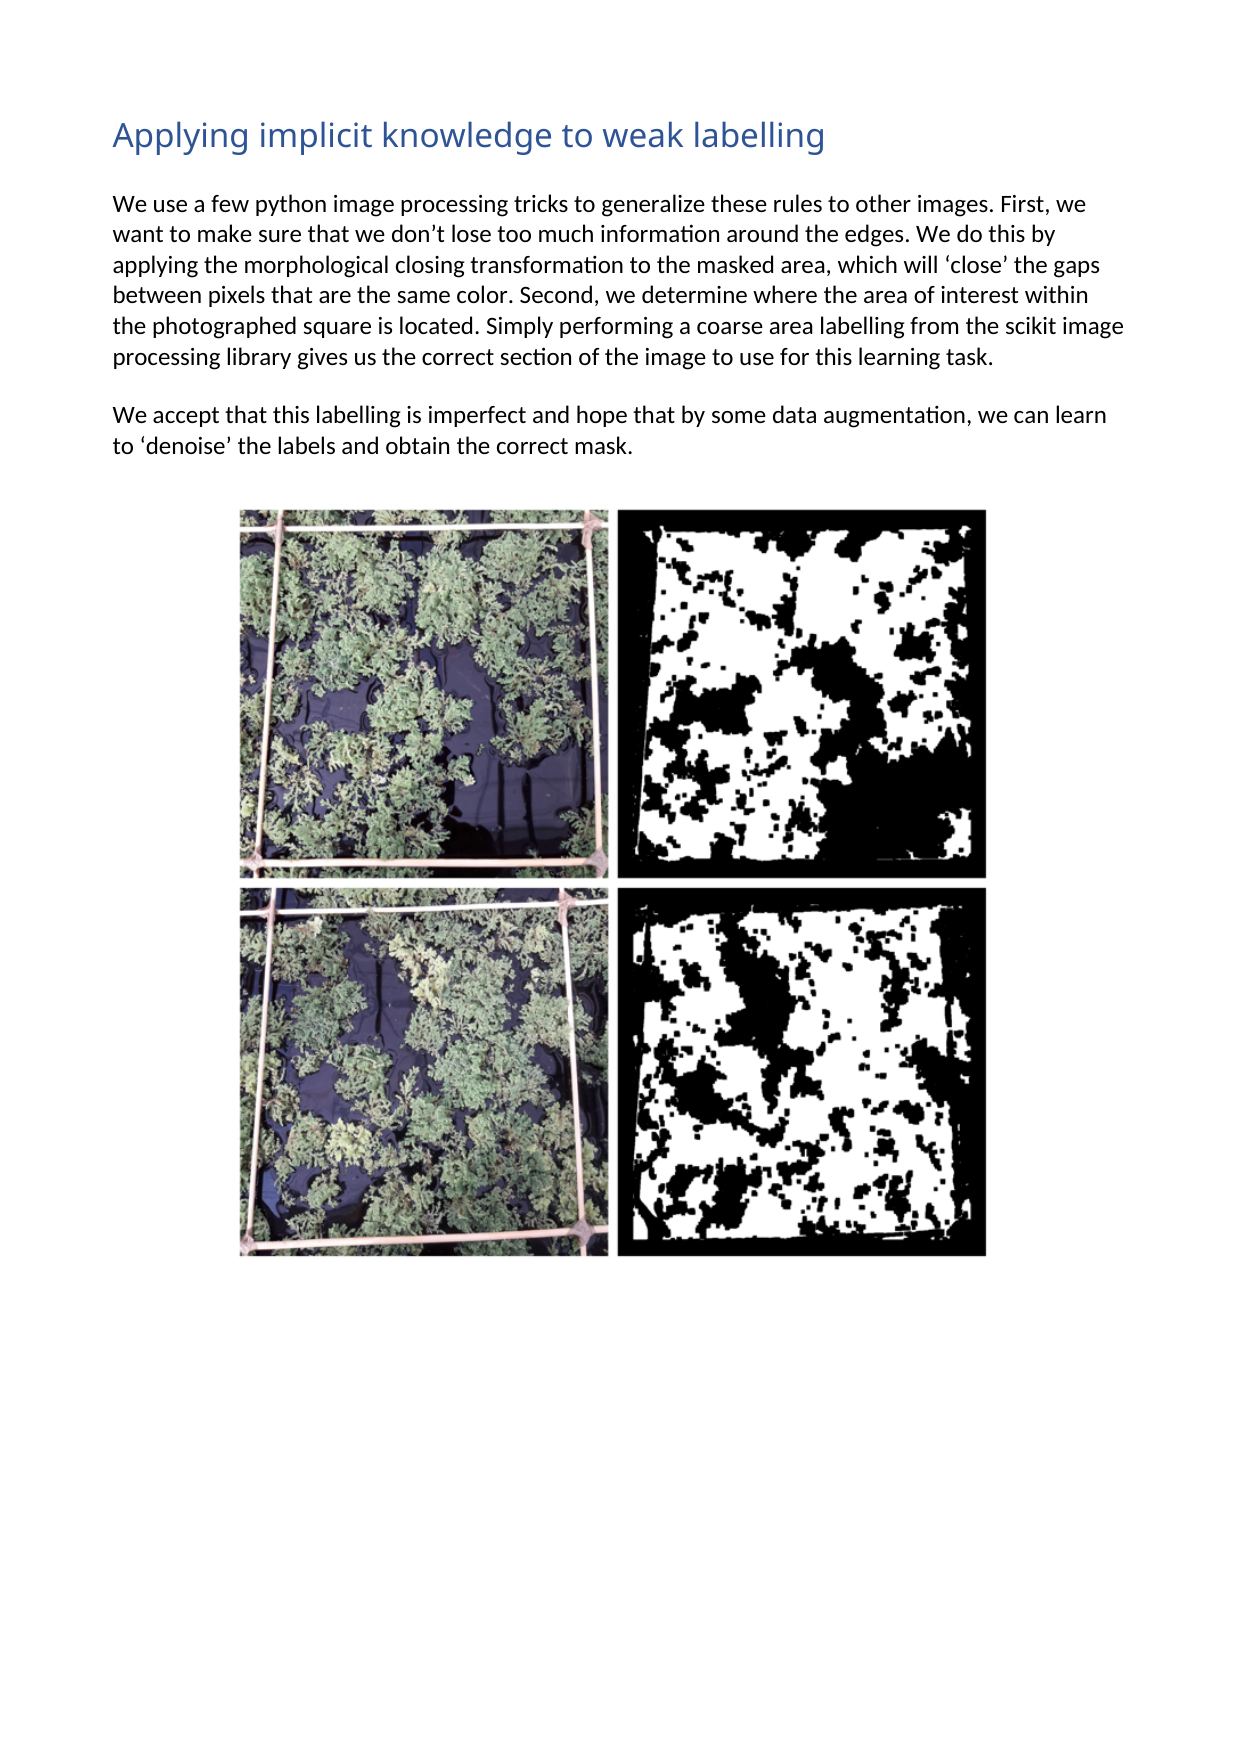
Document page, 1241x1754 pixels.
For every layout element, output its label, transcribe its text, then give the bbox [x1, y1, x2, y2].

subtitle Applying implicit knowledge to weak labelling [112, 112, 1128, 158]
text We use a few python image processing tricks to generalize these rules to other images. First, we want to make sure that we don’t lose too much information around the edges. We do this by applying the morphological closing transformation to the masked area, which will ‘close’ the gaps between pixels that are the same color. Second, we determine where the area of interest within the photographed square is located. Simply performing a coarse area labelling from the scikit image processing library gives us the correct section of the image to use for this learning task. [112, 188, 1128, 371]
picture [233, 503, 993, 1263]
text We accept that this labelling is imperfect and hope that by some data augmentation, we can learn to ‘denoise’ the labels and obtain the correct mask. [112, 399, 1128, 460]
